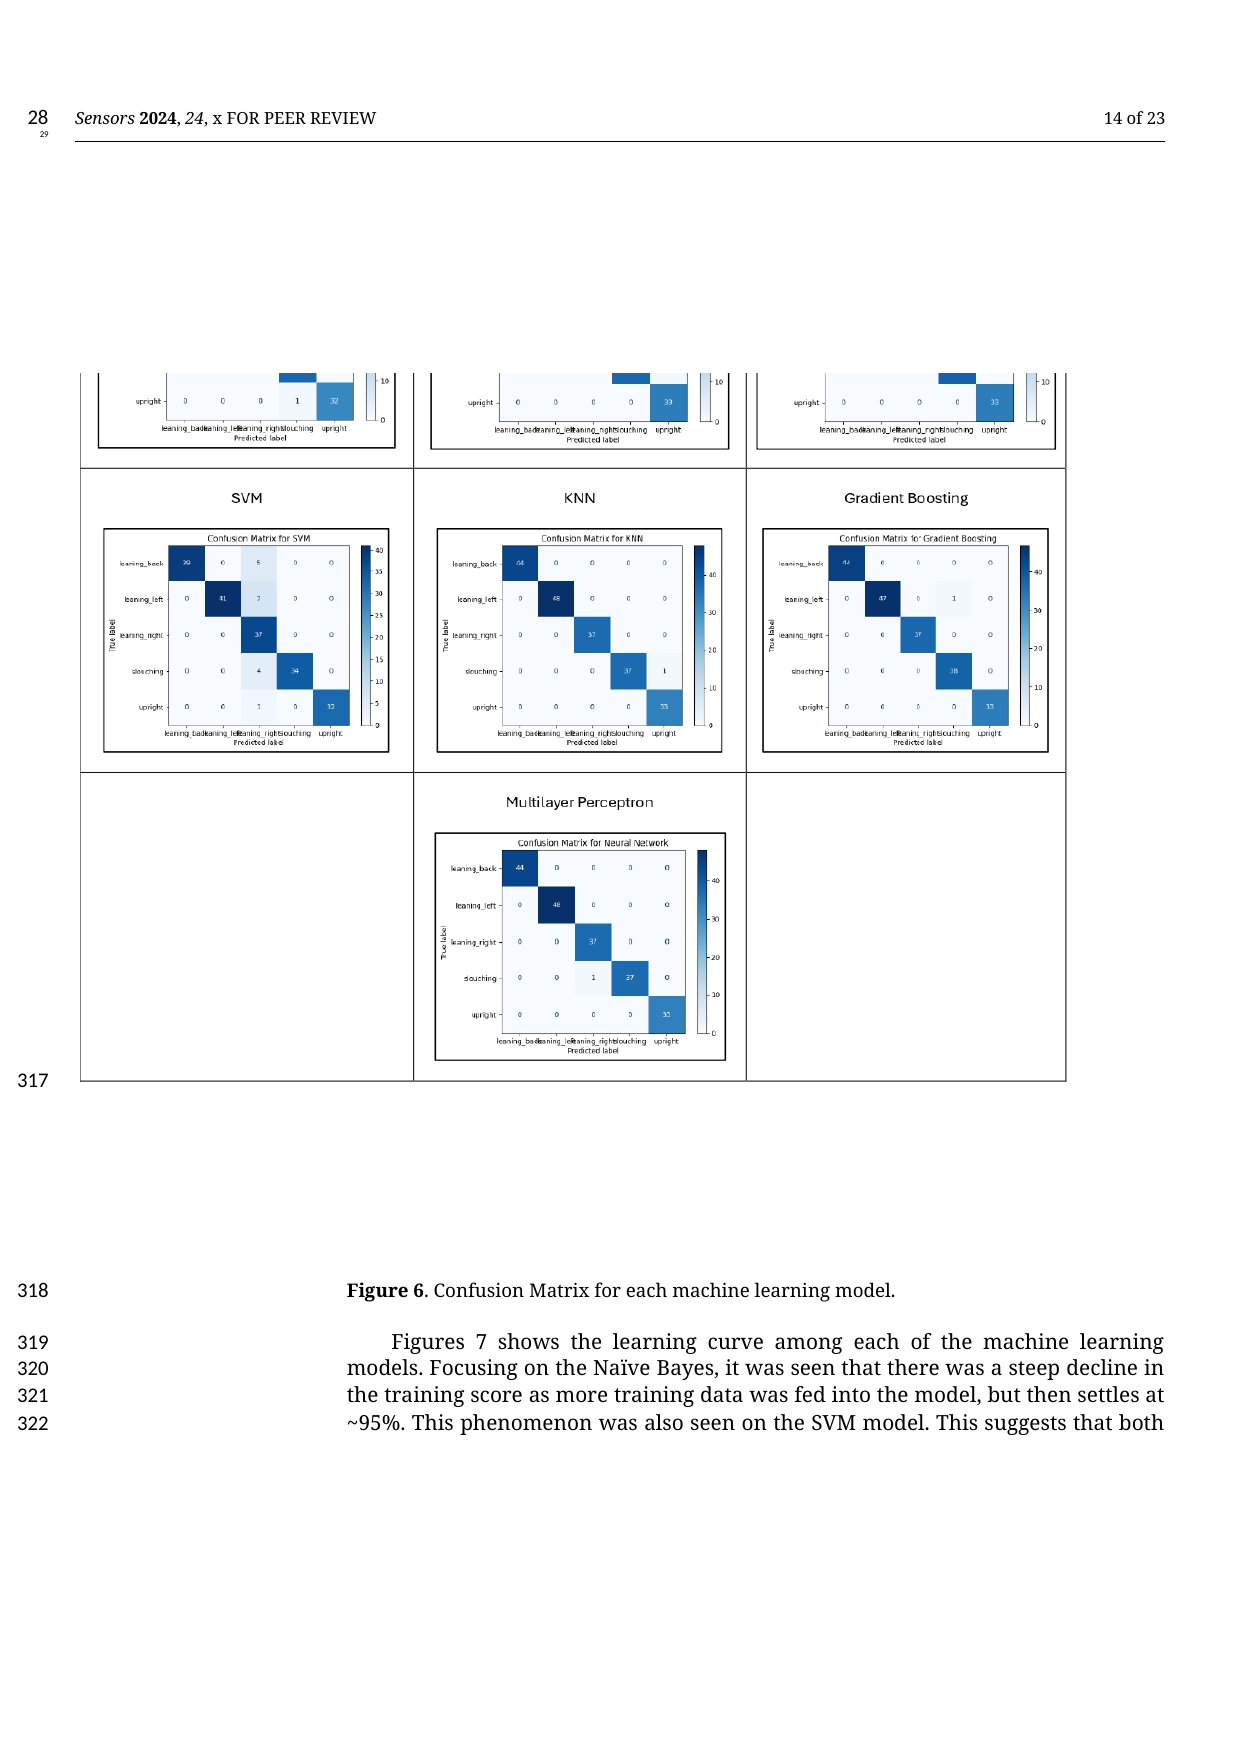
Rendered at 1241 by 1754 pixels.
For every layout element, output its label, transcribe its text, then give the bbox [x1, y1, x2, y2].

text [347, 1328, 1165, 1436]
picture [75, 373, 1069, 1088]
text Figure 6. Confusion Matrix for each machine learning model. [347, 1279, 1165, 1303]
